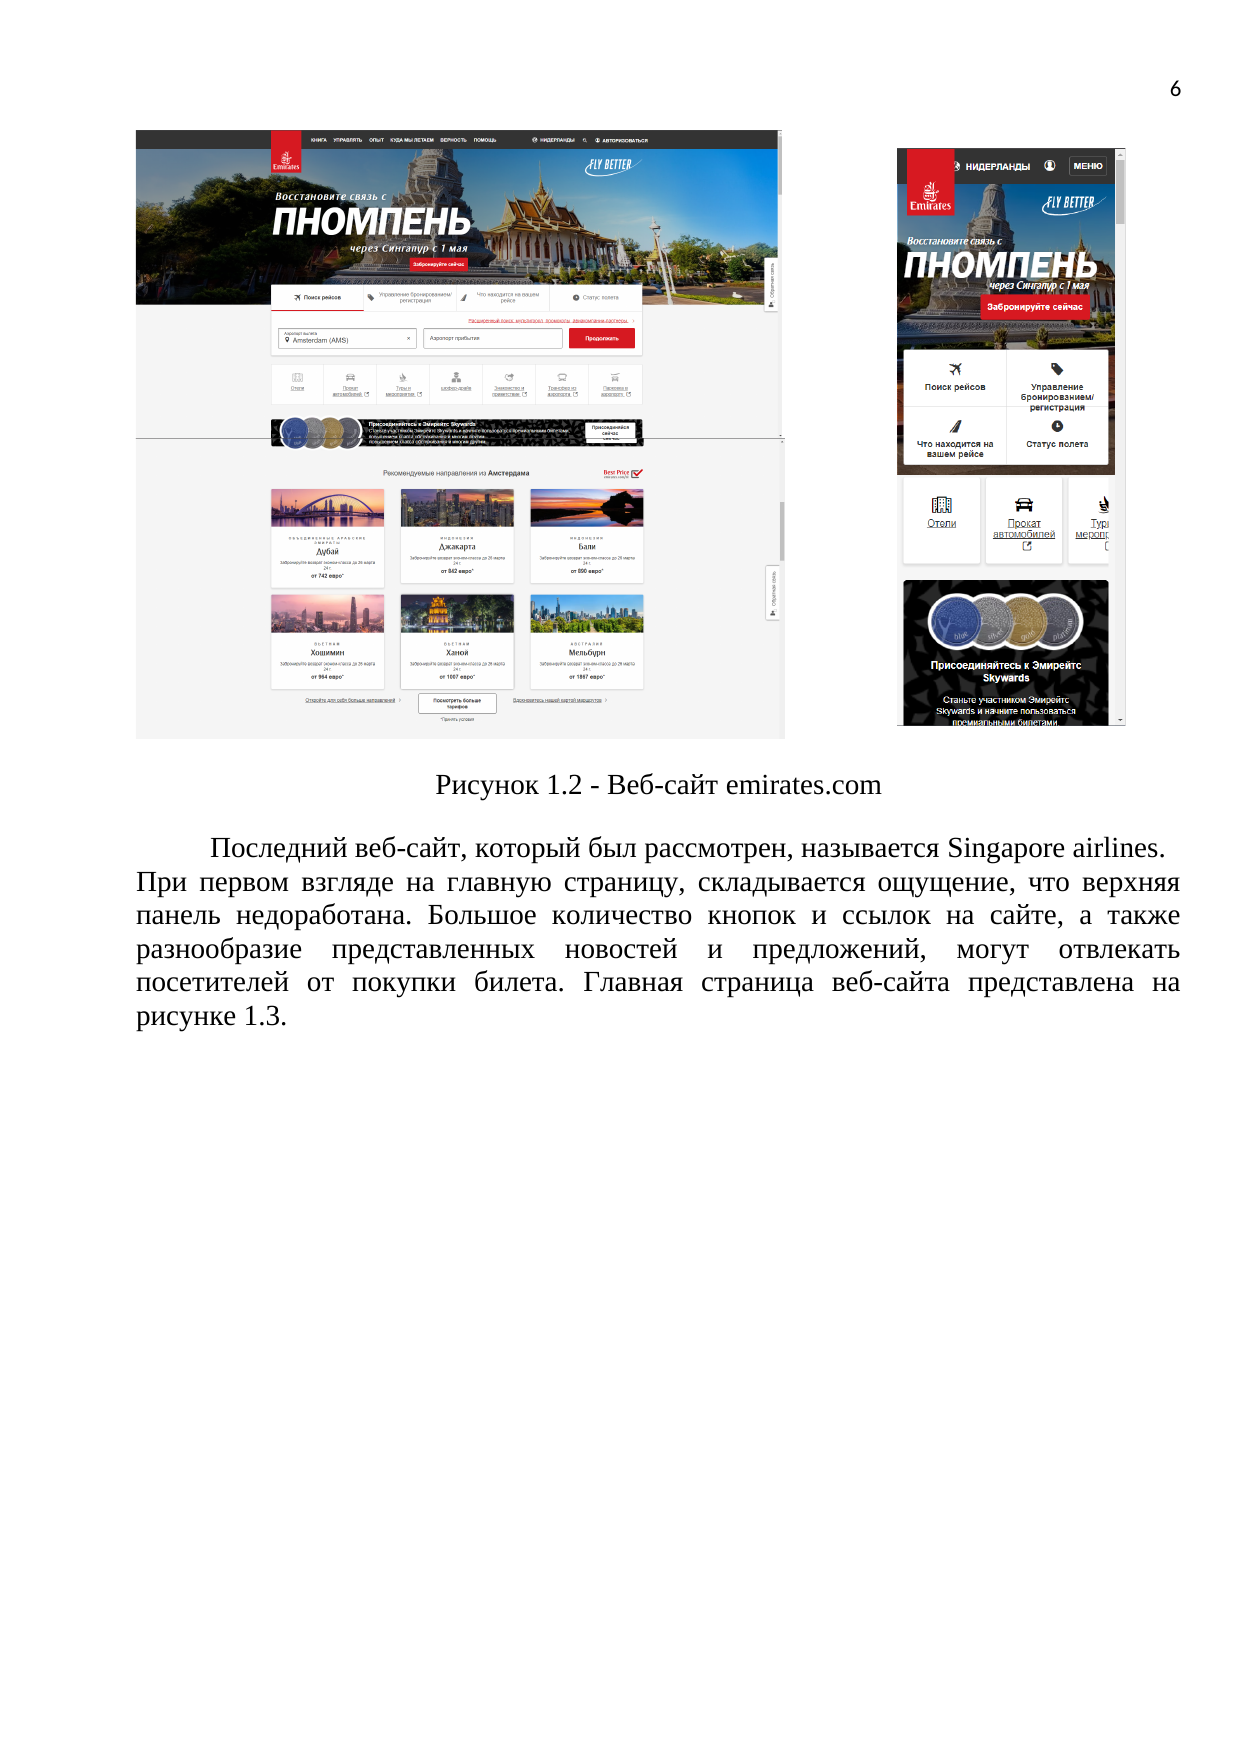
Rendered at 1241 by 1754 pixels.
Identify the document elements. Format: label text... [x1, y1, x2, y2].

text При первом взгляде на главную страницу, складывается ощущение, что верхняя панель недоработана. Большое количество кнопок и ссылок на сайте, а также разнообразие представленных новостей и предложений, могут отвлекать посетителей от покупки билета. Главная страница веб-сайта представлена на рисунке 1.3. [136, 864, 1181, 1031]
picture [135, 130, 785, 739]
picture [897, 148, 1126, 726]
text Последний веб-сайт, который был рассмотрен, называется Singapore airlines. [136, 830, 1181, 864]
text Рисунок 1.2 - Веб-сайт emirates.com [136, 767, 1181, 801]
